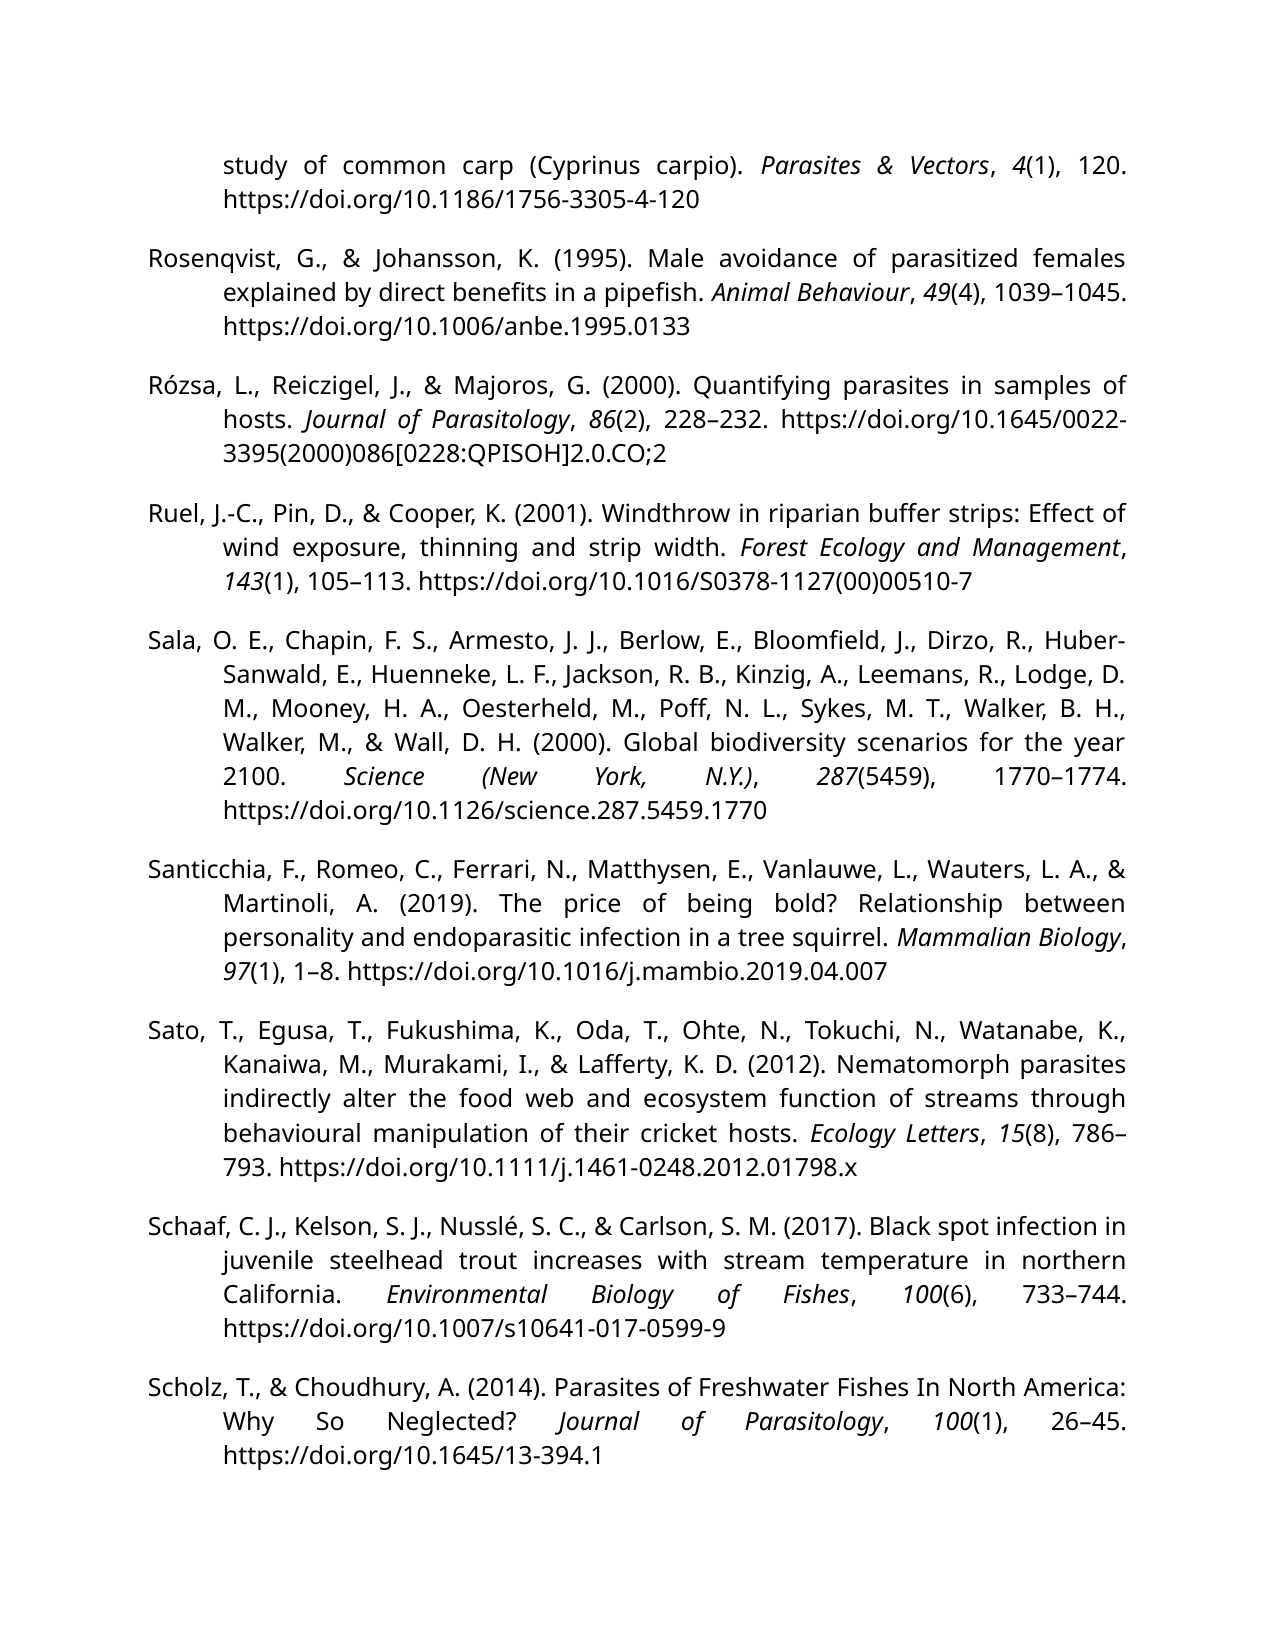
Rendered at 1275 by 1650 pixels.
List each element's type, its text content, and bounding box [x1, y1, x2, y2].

text Ruel, J.-C., Pin, D., & Cooper, K. (2001). Windthrow in riparian buffer strips: Effect of wind exposure, thinning and strip width. Forest Ecology and Management, 143(1), 105–113. https://doi.org/10.1016/S0378-1127(00)00510-7 [148, 495, 1127, 597]
text Santicchia, F., Romeo, C., Ferrari, N., Matthysen, E., Vanlauwe, L., Wauters, L. A., & Martinoli, A. (2019). The price of being bold? Relationship between personality and endoparasitic infection in a tree squirrel. Mammalian Biology, 97(1), 1–8. https://doi.org/10.1016/j.mambio.2019.04.007 [148, 852, 1127, 988]
text Rosenqvist, G., & Johansson, K. (1995). Male avoidance of parasitized females explained by direct benefits in a pipefish. Animal Behaviour, 49(4), 1039–1045. https://doi.org/10.1006/anbe.1995.0133 [148, 241, 1127, 343]
text Scholz, T., & Choudhury, A. (2014). Parasites of Freshwater Fishes In North America: Why So Neglected? Journal of Parasitology, 100(1), 26–45. https://doi.org/10.1645/13-394.1 [148, 1369, 1127, 1472]
text Rózsa, L., Reiczigel, J., & Majoros, G. (2000). Quantifying parasites in samples of hosts. Journal of Parasitology, 86(2), 228–232. https://doi.org/10.1645/0022-3395(2000)086[0228:QPISOH]2.0.CO;2 [148, 368, 1127, 470]
text Schaaf, C. J., Kelson, S. J., Nusslé, S. C., & Carlson, S. M. (2017). Black spot infection in juvenile steelhead trout increases with stream temperature in northern California. Environmental Biology of Fishes, 100(6), 733–744. https://doi.org/10.1007/s10641-017-0599-9 [148, 1208, 1127, 1344]
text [148, 148, 1127, 216]
text Sala, O. E., Chapin, F. S., Armesto, J. J., Berlow, E., Bloomfield, J., Dirzo, R., Huber-Sanwald, E., Huenneke, L. F., Jackson, R. B., Kinzig, A., Leemans, R., Lodge, D. M., Mooney, H. A., Oesterheld, M., Poff, N. L., Sykes, M. T., Walker, B. H., Walker, M., & Wall, D. H. (2000). Global biodiversity scenarios for the year 2100. Science (New York, N.Y.), 287(5459), 1770–1774. https://doi.org/10.1126/science.287.5459.1770 [148, 622, 1127, 827]
text Sato, T., Egusa, T., Fukushima, K., Oda, T., Ohte, N., Tokuchi, N., Watanabe, K., Kanaiwa, M., Murakami, I., & Lafferty, K. D. (2012). Nematomorph parasites indirectly alter the food web and ecosystem function of streams through behavioural manipulation of their cricket hosts. Ecology Letters, 15(8), 786–793. https://doi.org/10.1111/j.1461-0248.2012.01798.x [148, 1013, 1127, 1183]
